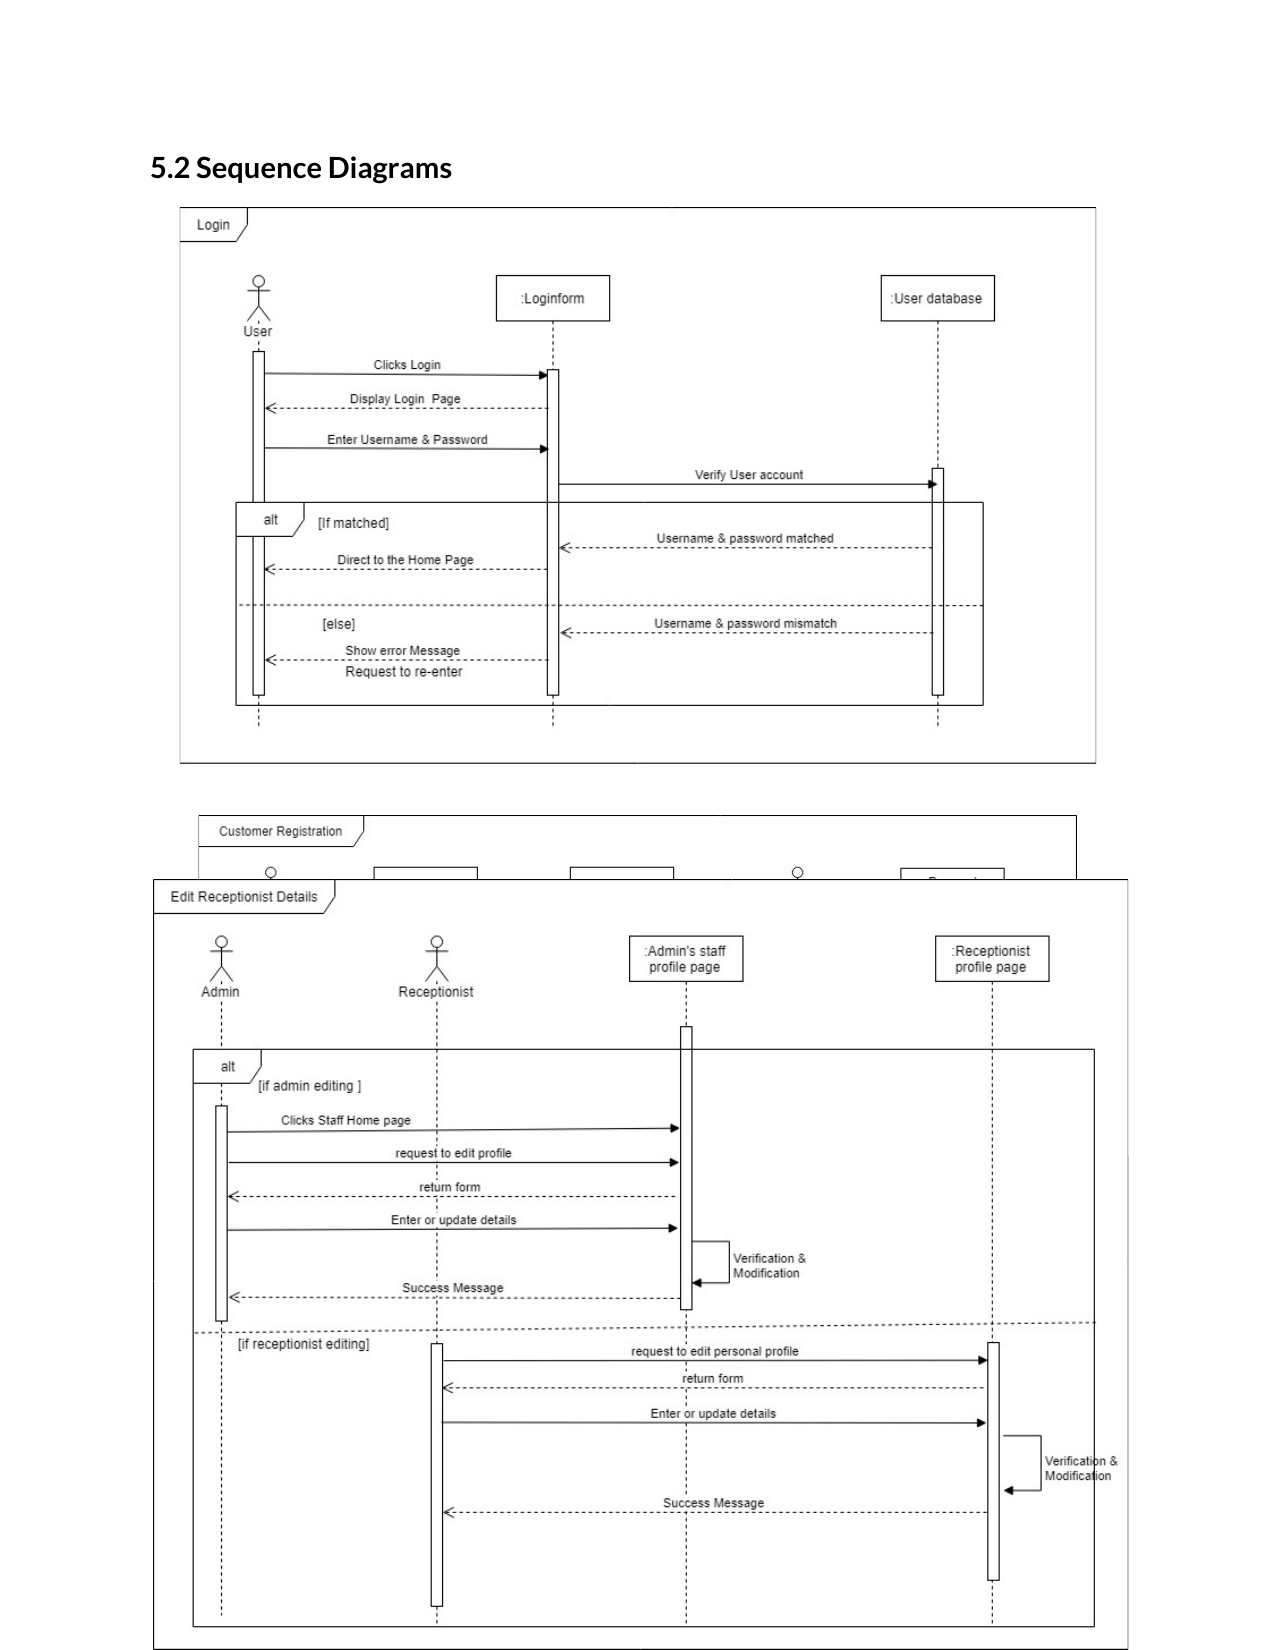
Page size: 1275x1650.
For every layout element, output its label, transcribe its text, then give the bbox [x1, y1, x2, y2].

picture [179, 207, 1097, 765]
text 5.2 Sequence Diagrams [150, 150, 1125, 185]
picture [153, 815, 1129, 1650]
